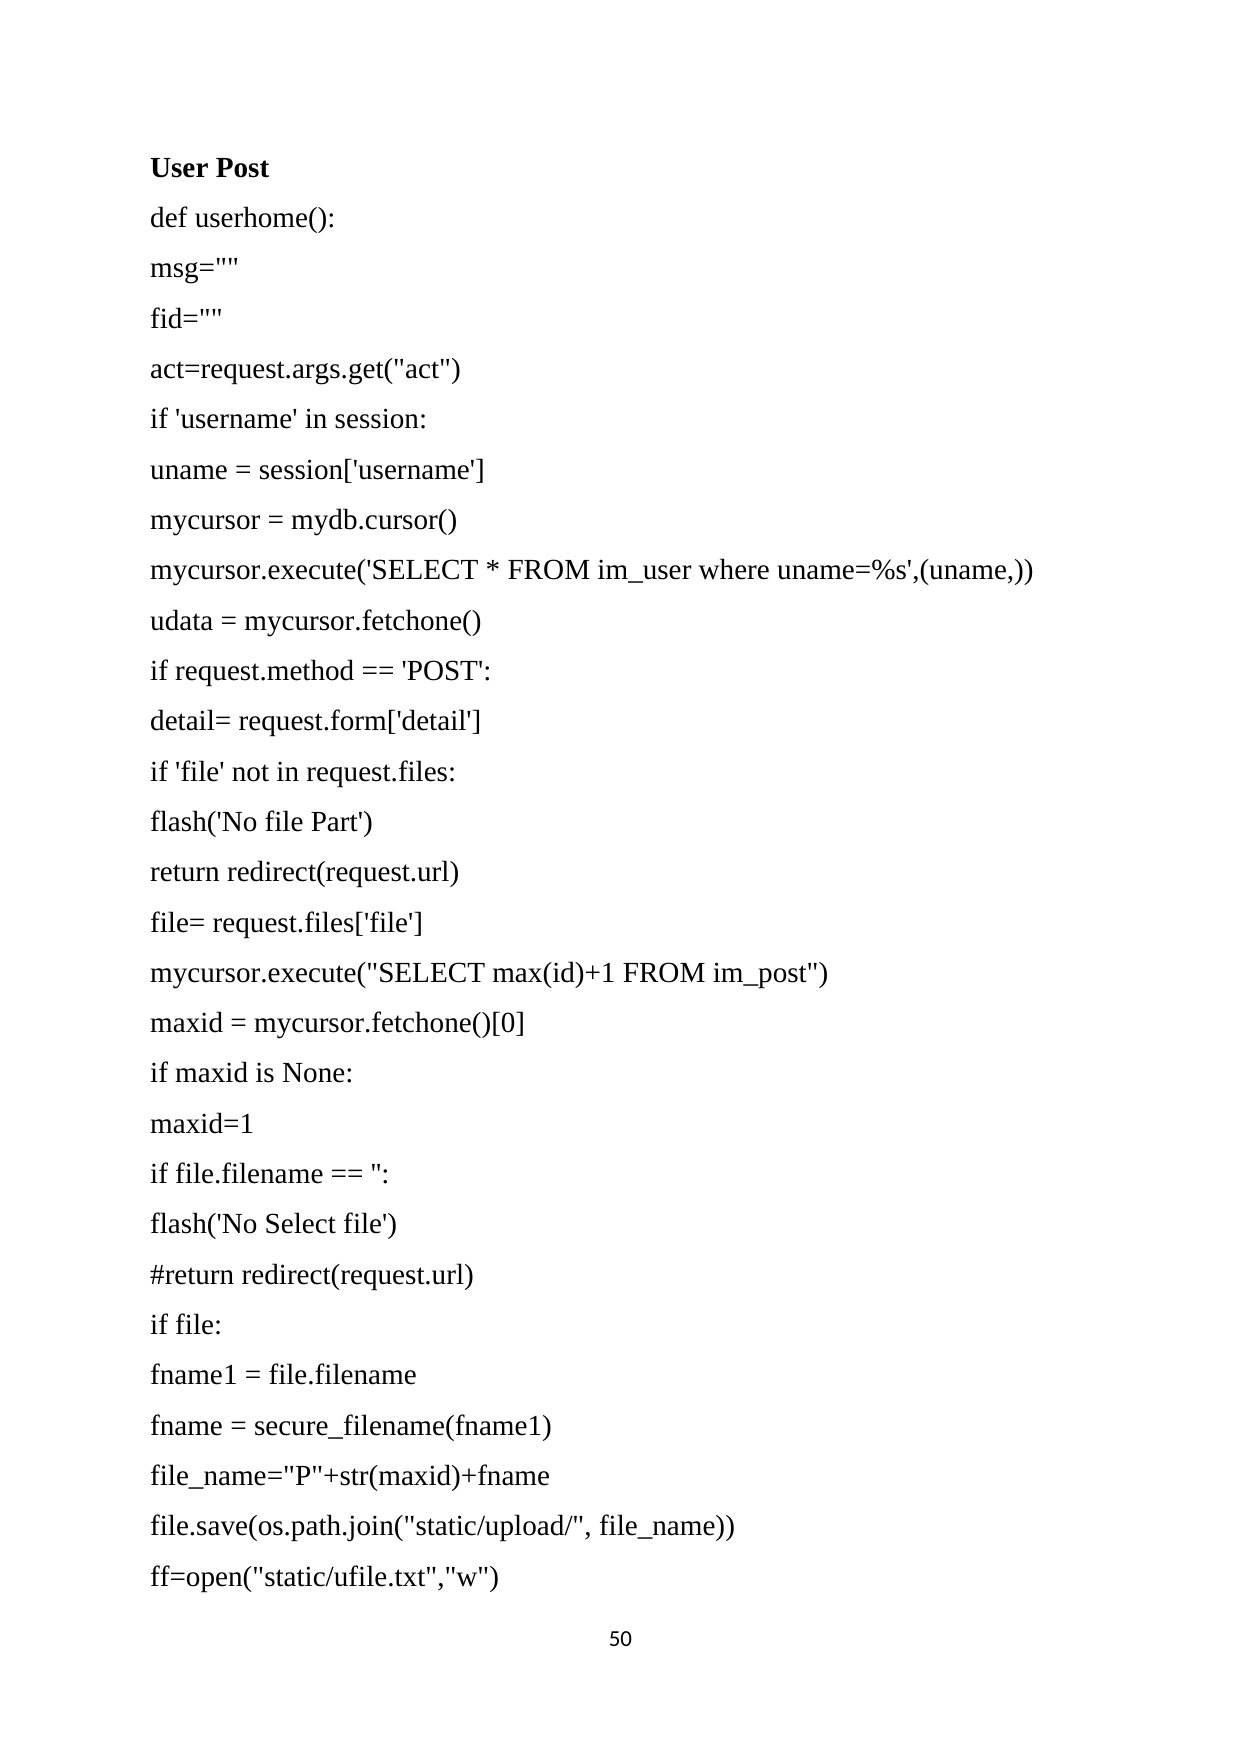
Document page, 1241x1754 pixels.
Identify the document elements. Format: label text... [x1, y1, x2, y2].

text fid="" [150, 301, 1090, 334]
text #return redirect(request.url) [150, 1257, 1090, 1290]
text mycursor.execute("SELECT max(id)+1 FROM im_post") [150, 955, 1090, 988]
text flash('No file Part') [150, 804, 1090, 838]
text if file: [150, 1307, 1090, 1341]
text return redirect(request.url) [150, 854, 1090, 888]
text file_name="P"+str(maxid)+fname [150, 1458, 1090, 1492]
text if 'file' not in request.files: [150, 754, 1090, 787]
text if file.filename == '': [150, 1156, 1090, 1190]
text ff=open("static/ufile.txt","w") [150, 1559, 1090, 1592]
text uname = session['username'] [150, 452, 1090, 485]
text maxid = mycursor.fetchone()[0] [150, 1005, 1090, 1039]
text file.save(os.path.join("static/upload/", file_name)) [150, 1508, 1090, 1542]
text if 'username' in session: [150, 402, 1090, 435]
text udata = mycursor.fetchone() [150, 603, 1090, 636]
text act=request.args.get("act") [150, 351, 1090, 385]
text detail= request.form['detail'] [150, 703, 1090, 737]
text mycursor.execute('SELECT * FROM im_user where uname=%s',(uname,)) [150, 552, 1090, 586]
text msg="" [150, 251, 1090, 284]
text fname1 = file.filename [150, 1357, 1090, 1391]
text mycursor = mydb.cursor() [150, 502, 1090, 536]
text flash('No Select file') [150, 1207, 1090, 1240]
text maxid=1 [150, 1106, 1090, 1139]
text User Post [150, 150, 1090, 183]
text file= request.files['file'] [150, 905, 1090, 938]
text if maxid is None: [150, 1056, 1090, 1089]
text if request.method == 'POST': [150, 653, 1090, 687]
text def userhome(): [150, 200, 1090, 234]
text fname = secure_filename(fname1) [150, 1408, 1090, 1441]
